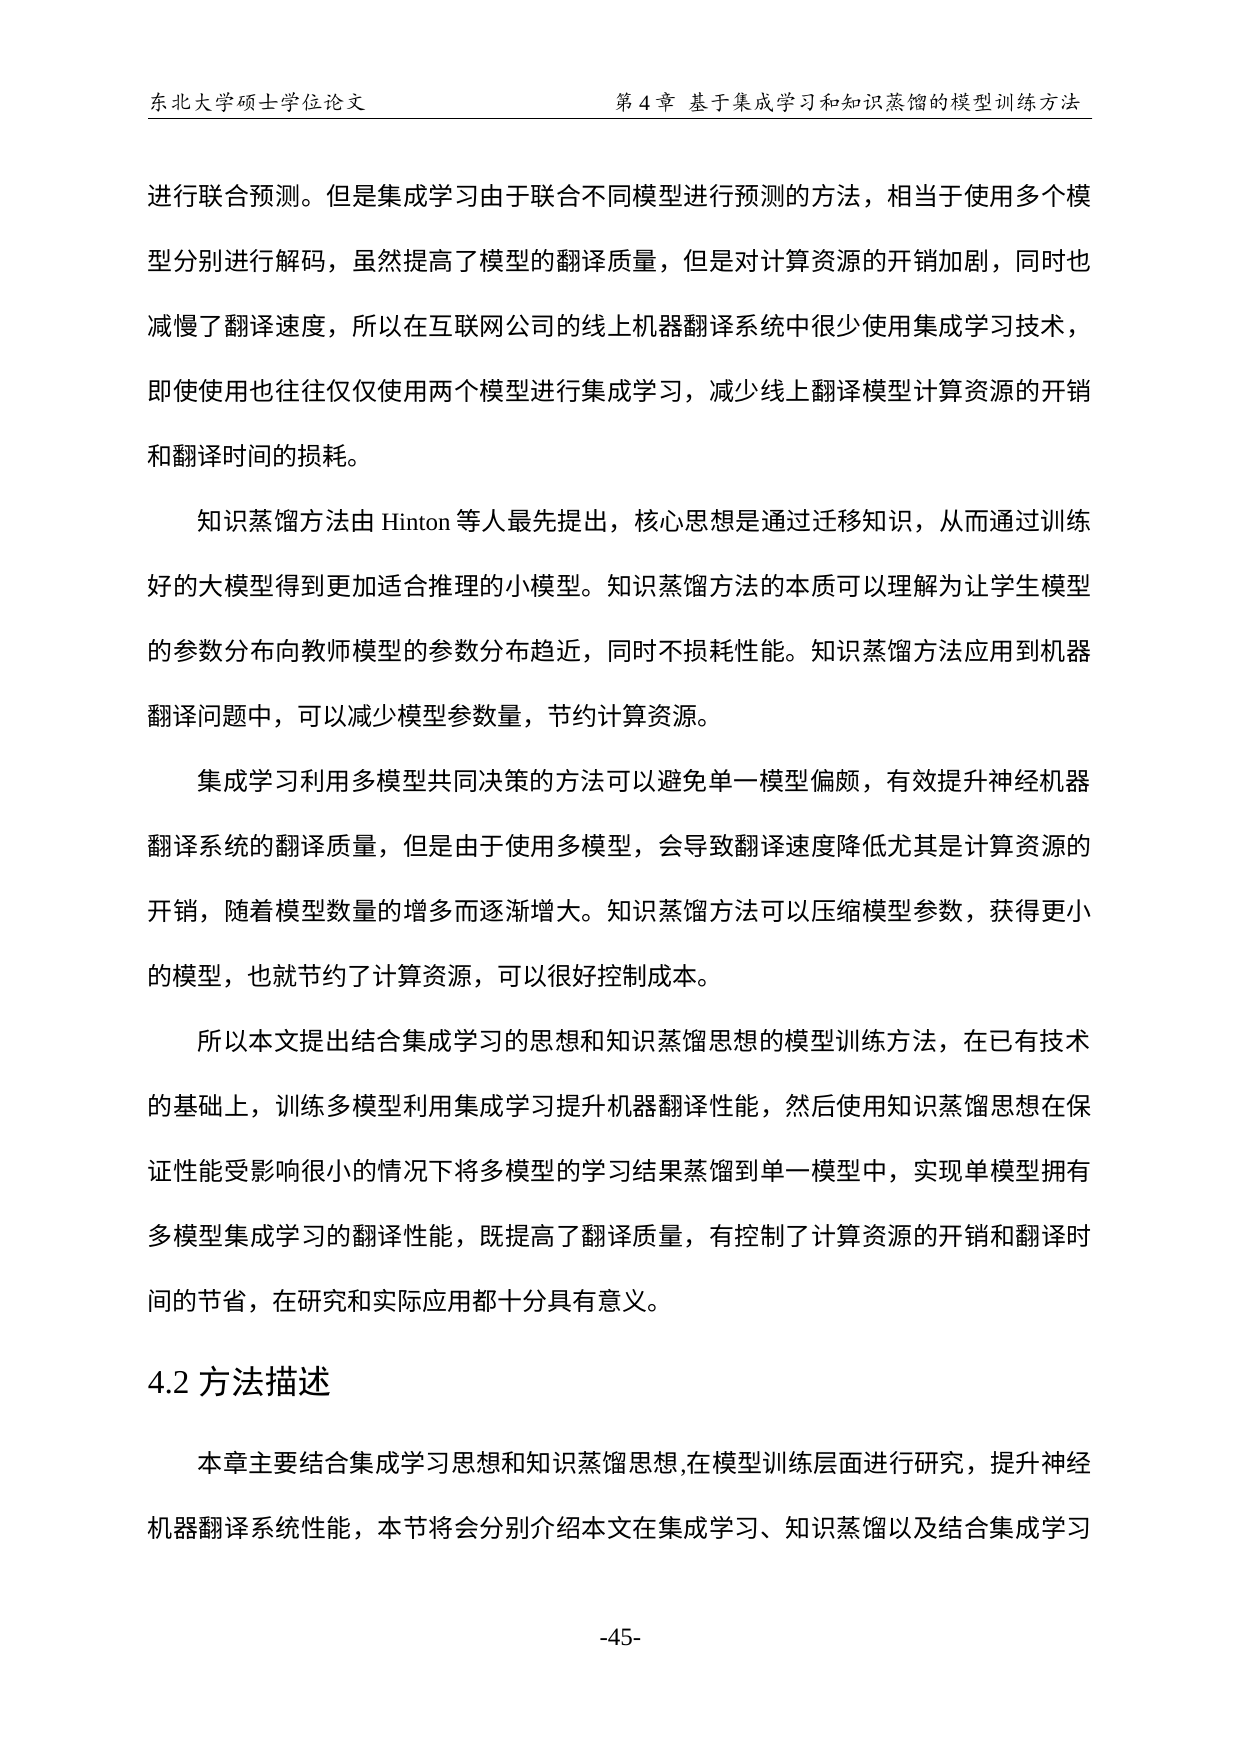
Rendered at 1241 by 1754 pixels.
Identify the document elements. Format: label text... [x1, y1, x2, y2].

text 知识蒸馏方法由Hinton等人最先提出，核心思想是通过迁移知识，从而通过训练好的大模型得到更加适合推理的小模型。知识蒸馏方法的本质可以理解为让学生模型的参数分布向教师模型的参数分布趋近，同时不损耗性能。知识蒸馏方法应用到机器翻译问题中，可以减少模型参数量，节约计算资源。 [148, 487, 1092, 747]
text 集成学习利用多模型共同决策的方法可以避免单一模型偏颇，有效提升神经机器翻译系统的翻译质量，但是由于使用多模型，会导致翻译速度降低尤其是计算资源的开销，随着模型数量的增多而逐渐增大。知识蒸馏方法可以压缩模型参数，获得更小的模型，也就节约了计算资源，可以很好控制成本。 [148, 747, 1092, 1007]
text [148, 162, 1092, 487]
text 所以本文提出结合集成学习的思想和知识蒸馏思想的模型训练方法，在已有技术的基础上，训练多模型利用集成学习提升机器翻译性能，然后使用知识蒸馏思想在保证性能受影响很小的情况下将多模型的学习结果蒸馏到单一模型中，实现单模型拥有多模型集成学习的翻译性能，既提高了翻译质量，有控制了计算资源的开销和翻译时间的节省，在研究和实际应用都十分具有意义。 [148, 1007, 1092, 1332]
text 4.2 方法描述 [148, 1348, 1092, 1413]
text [148, 1429, 1092, 1559]
